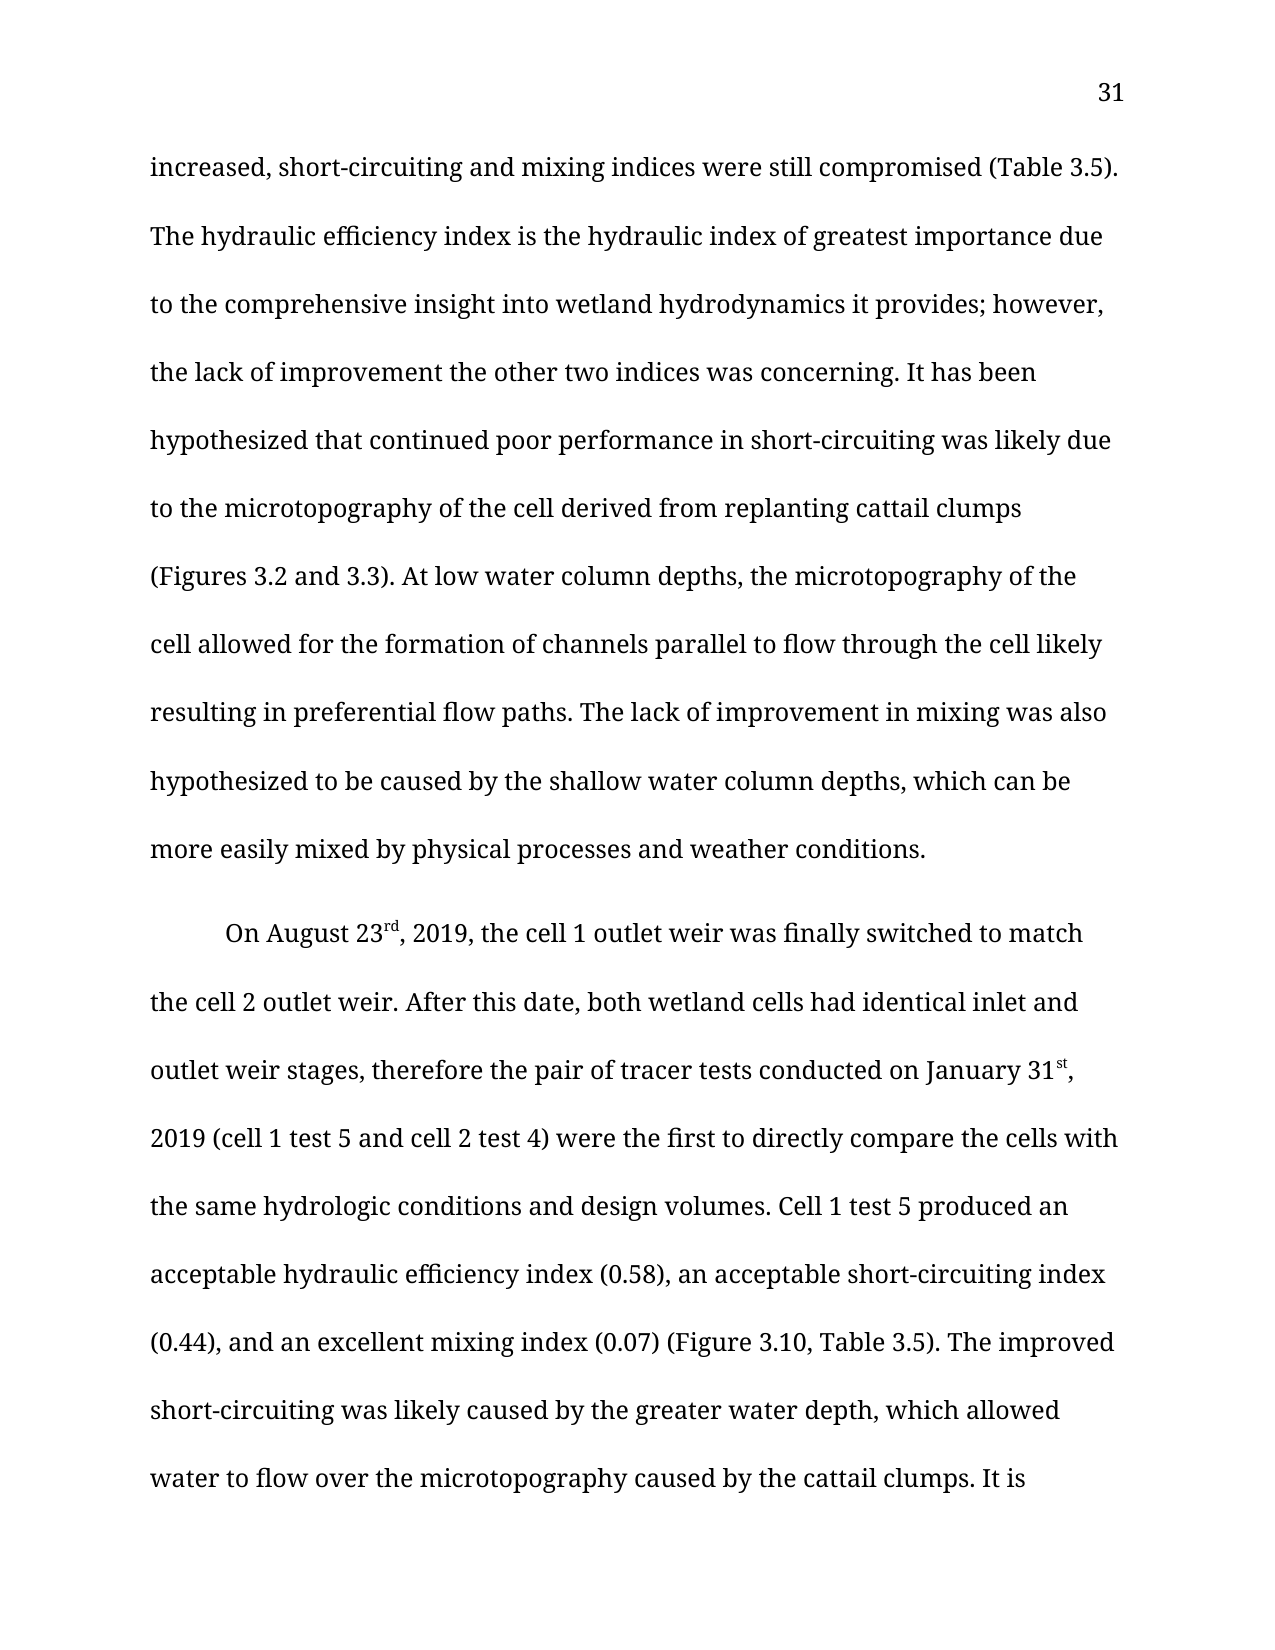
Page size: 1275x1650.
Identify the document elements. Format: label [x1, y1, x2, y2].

text [150, 150, 1125, 865]
text [150, 916, 1125, 1495]
